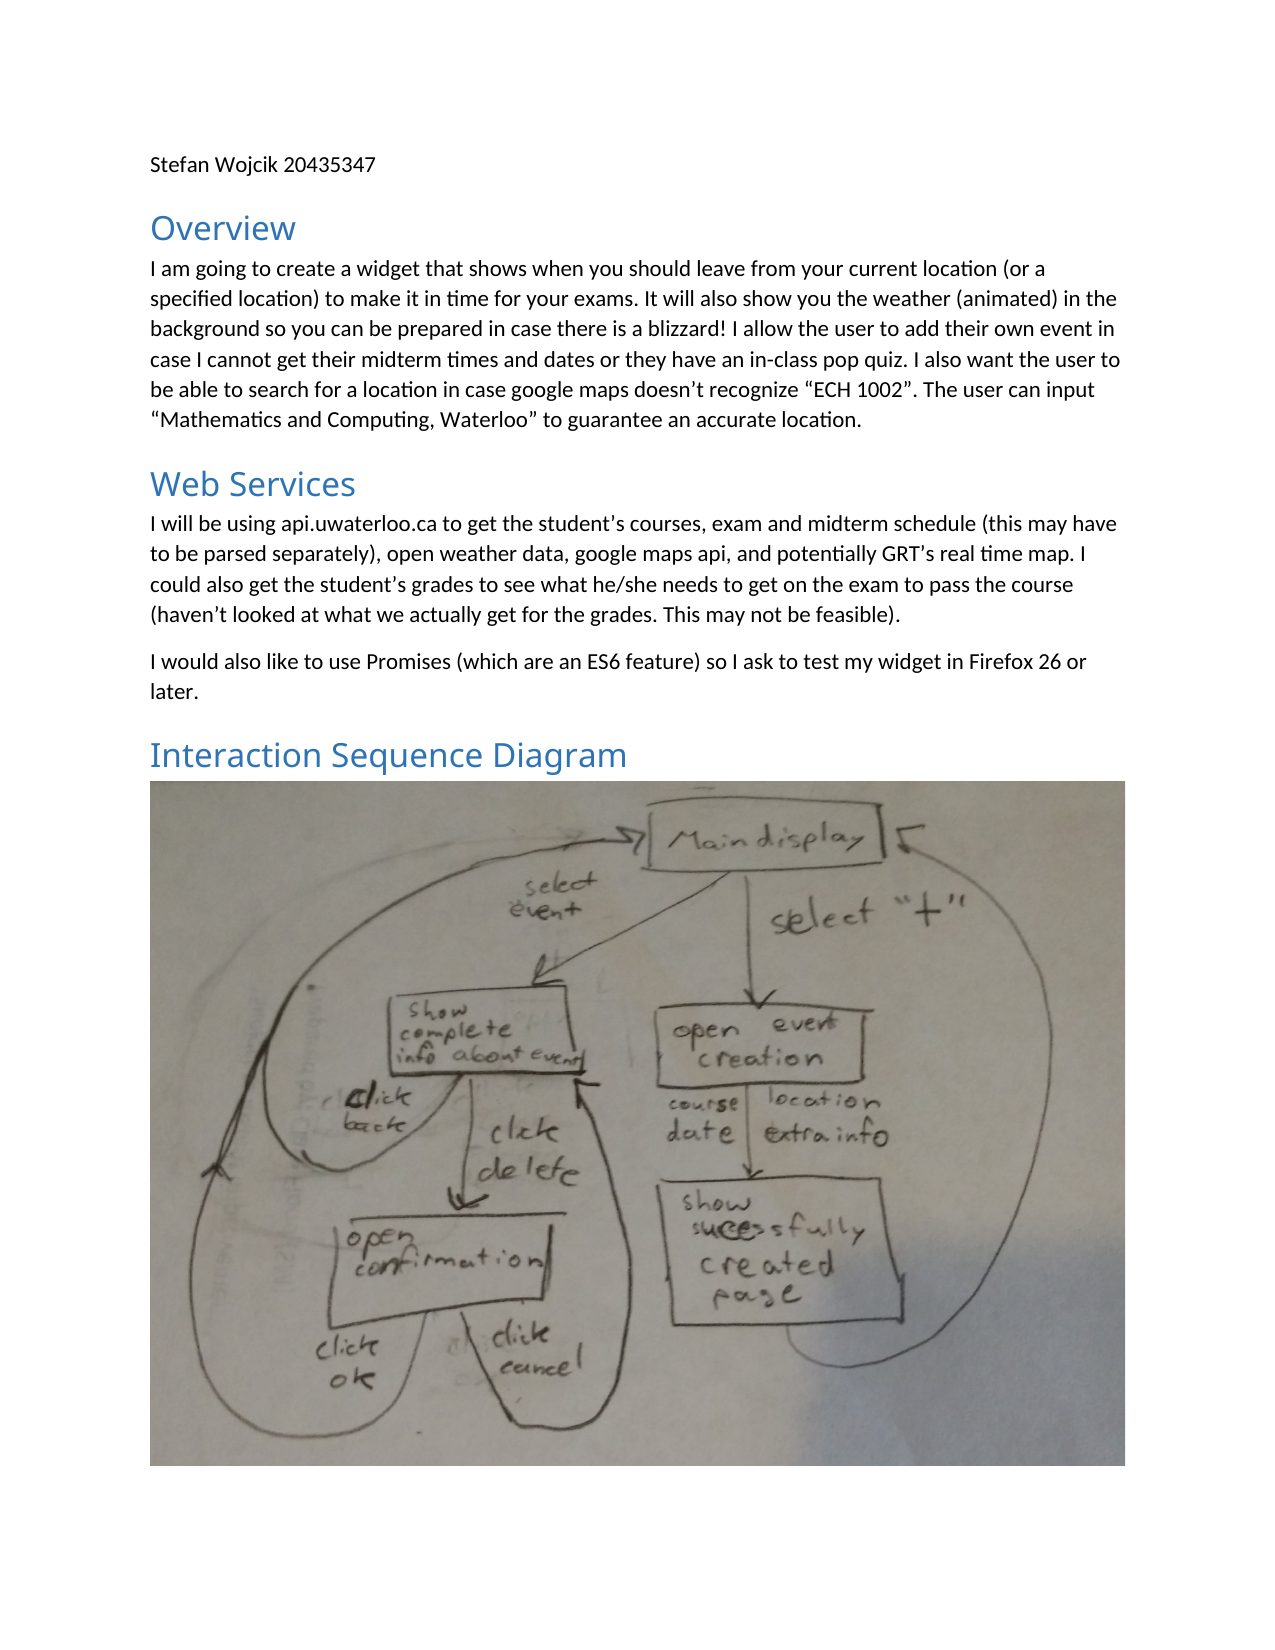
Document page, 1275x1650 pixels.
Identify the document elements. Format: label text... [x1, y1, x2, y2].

subtitle Interaction Sequence Diagram [150, 732, 1125, 778]
subtitle Web Services [150, 460, 1125, 506]
text I am going to create a widget that shows when you should leave from your current location (or a specified location) to make it in time for your exams. It will also show you the weather (animated) in the background so you can be prepared in case there is a blizzard! I allow the user to add their own event in case I cannot get their midterm times and dates or they have an in-class pop quiz. I also want the user to be able to search for a location in case google maps doesn’t recognize “ECH 1002”. The user can input “Mathematics and Computing, Waterloo” to guarantee an accurate location. [150, 254, 1125, 433]
picture [150, 781, 1125, 1466]
text I would also like to use Promises (which are an ES6 feature) so I ask to test my widget in Firefox 26 or later. [150, 647, 1125, 705]
text Stefan Wojcik 20435347 [150, 150, 1125, 178]
text I will be using api.uwaterloo.ca to get the student’s courses, exam and midterm schedule (this may have to be parsed separately), open weather data, google maps api, and potentially GRT’s real time map. I could also get the student’s grades to see what he/she needs to get on the exam to pass the course (haven’t looked at what we actually get for the grades. This may not be feasible). [150, 509, 1125, 628]
subtitle Overview [150, 205, 1125, 251]
